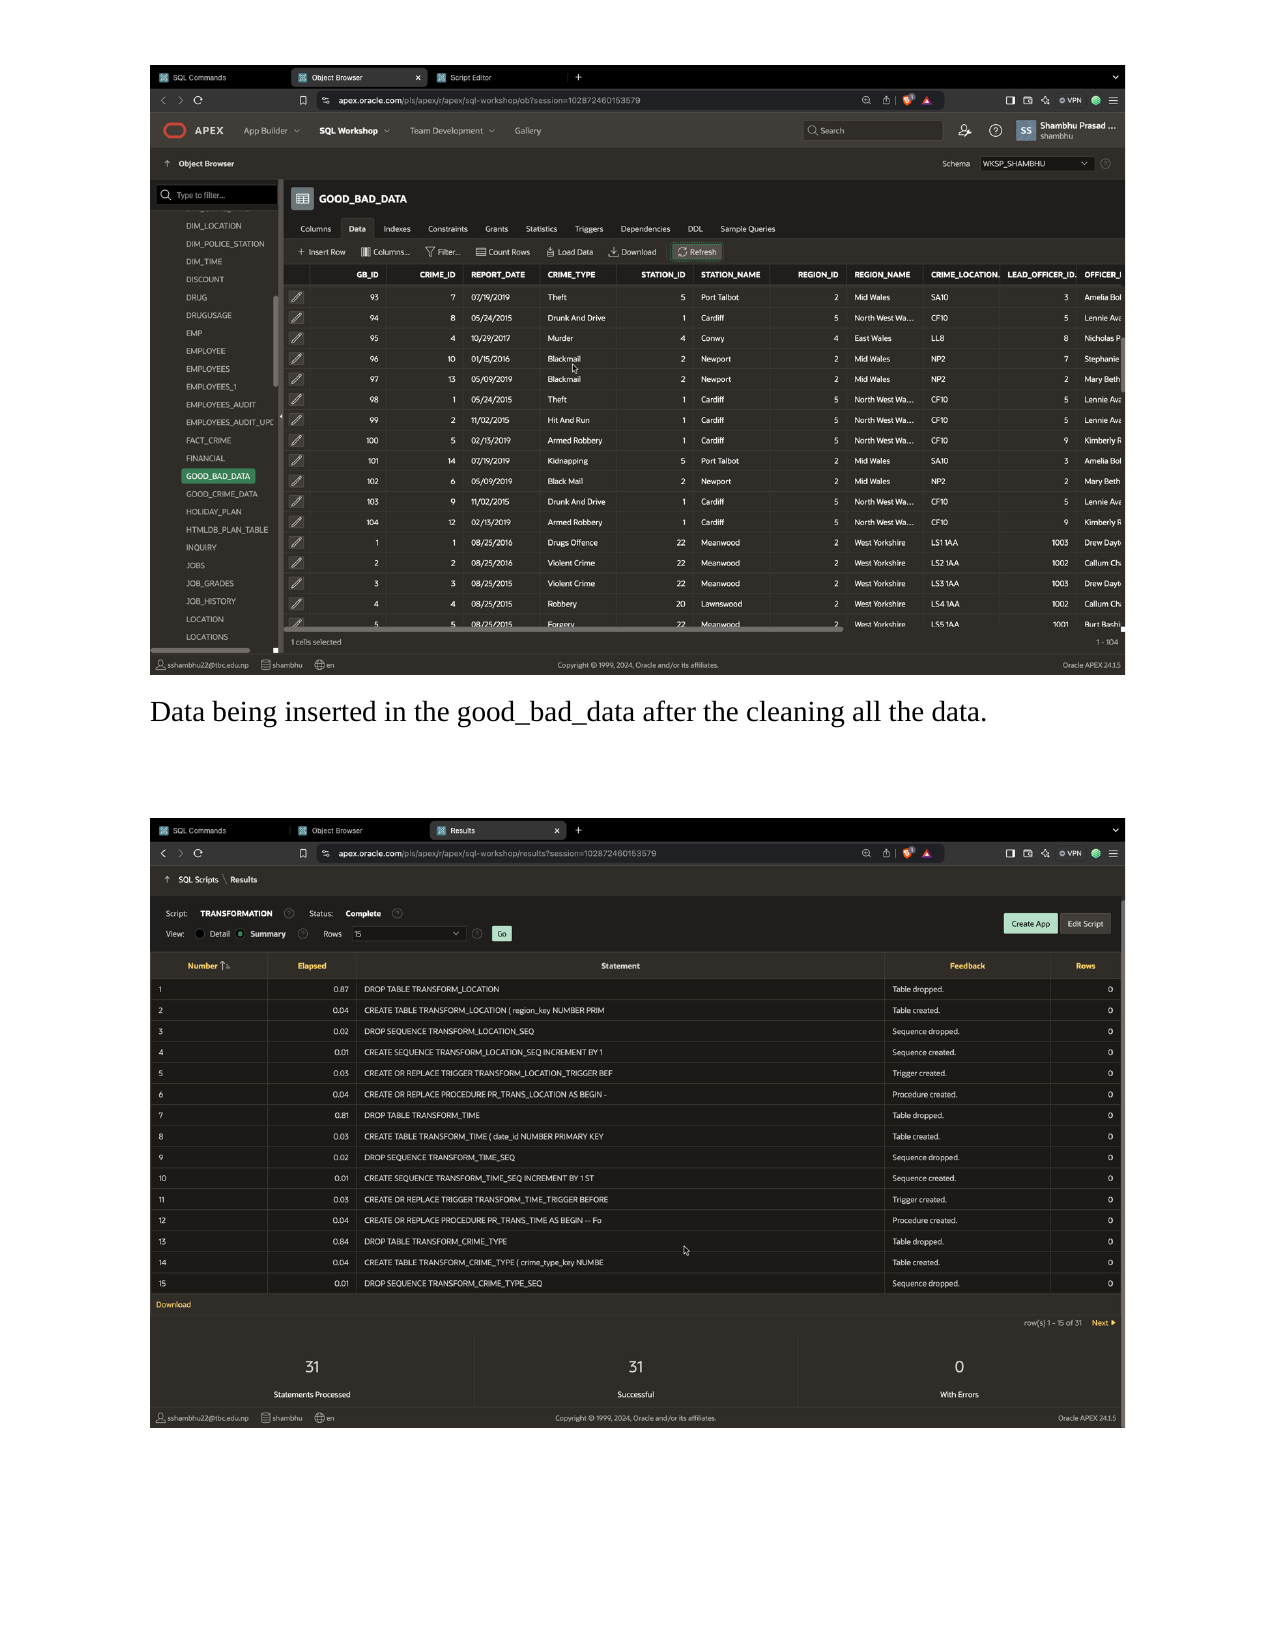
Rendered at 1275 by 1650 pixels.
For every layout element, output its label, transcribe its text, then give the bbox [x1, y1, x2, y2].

picture [150, 65, 1125, 675]
picture [150, 818, 1125, 1428]
text Data being inserted in the good_bad_data after the cleaning all the data. [150, 694, 1125, 727]
